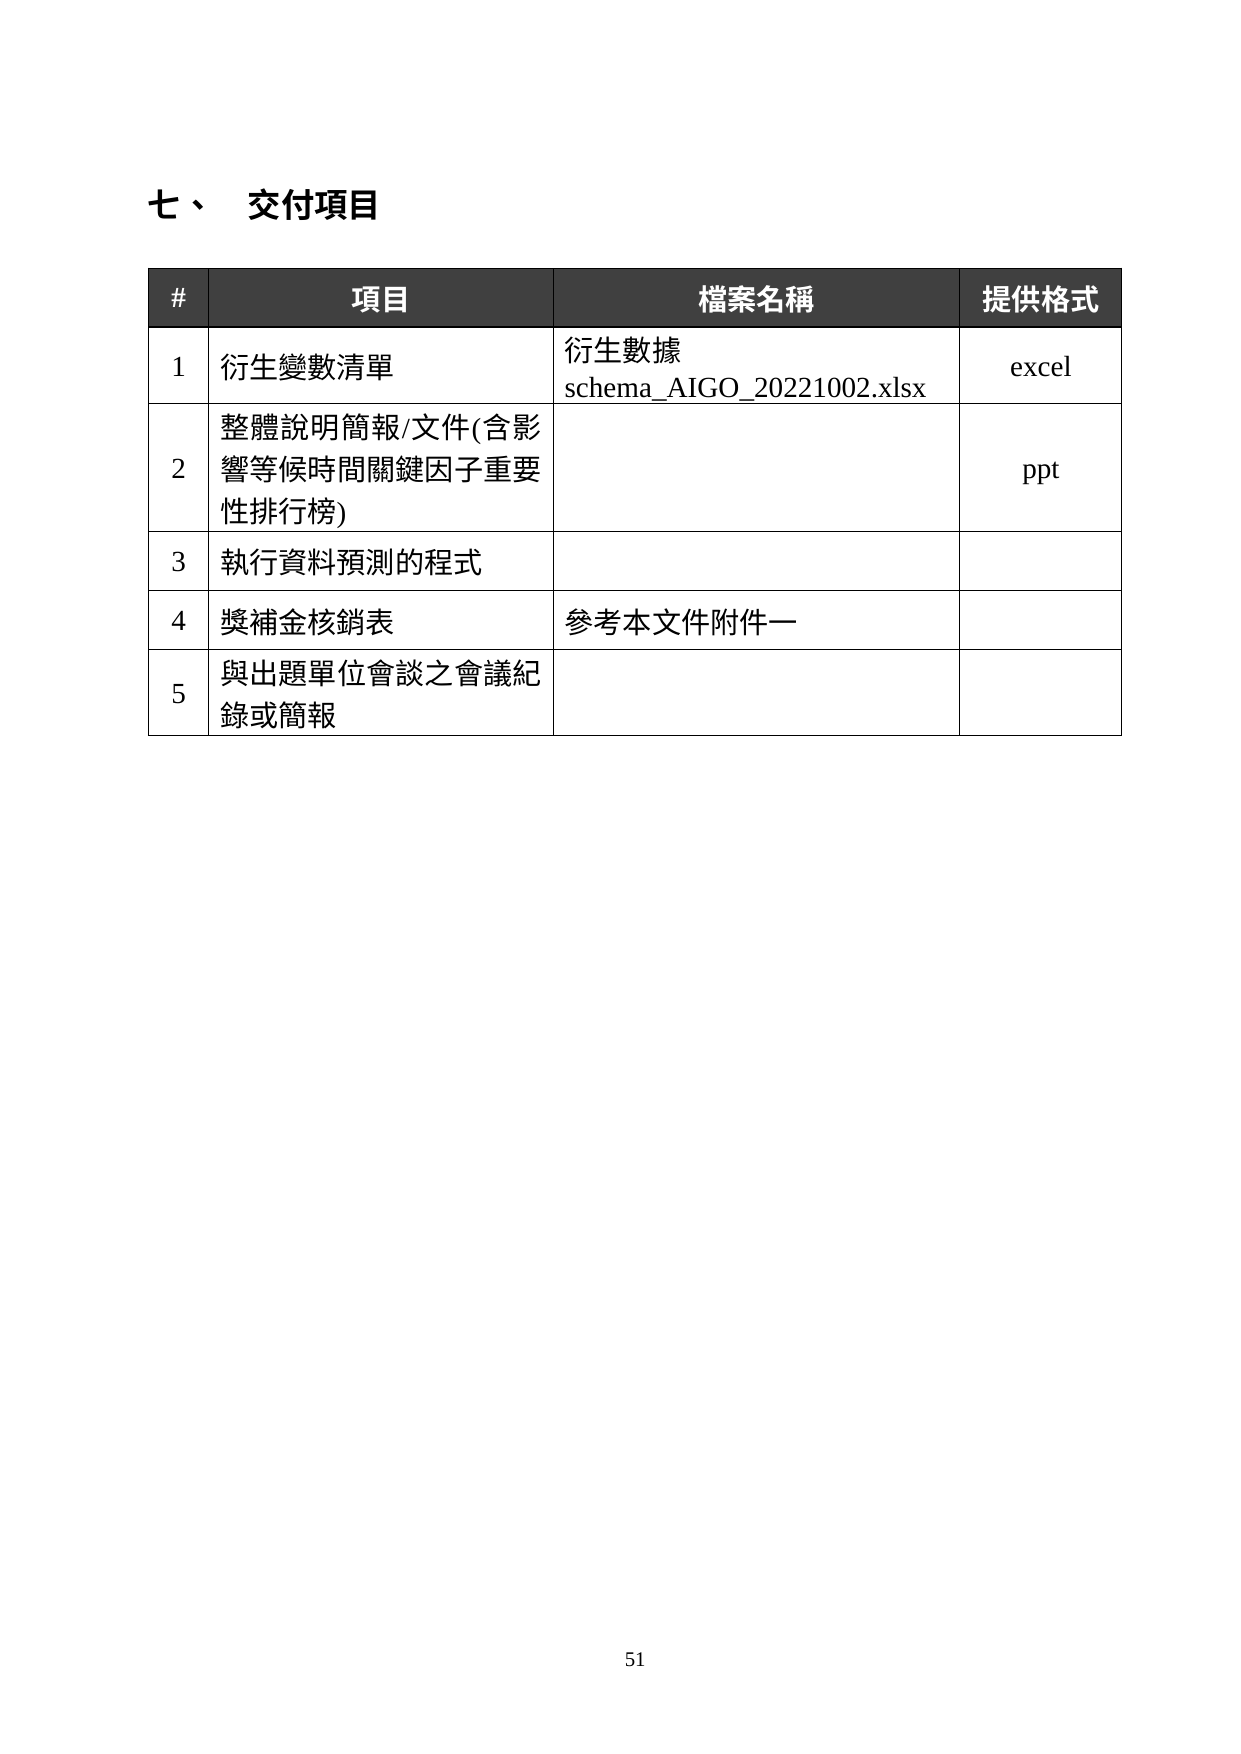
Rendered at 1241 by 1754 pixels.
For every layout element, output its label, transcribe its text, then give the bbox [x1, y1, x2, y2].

table_cell 3 [149, 532, 208, 590]
table_cell 與出題單位會談之會議紀錄或簡報 [209, 650, 553, 735]
table_cell 5 [149, 650, 208, 735]
table_cell ppt [960, 404, 1121, 531]
table_cell 衍生數據schema_AIGO_20221002.xlsx [554, 328, 959, 403]
table_cell 獎補金核銷表 [209, 591, 553, 649]
table_header # [149, 269, 208, 326]
table_header 提供格式 [960, 269, 1121, 326]
table_cell [554, 404, 959, 531]
table_cell 執行資料預測的程式 [209, 532, 553, 590]
table_cell [960, 532, 1121, 590]
table_cell [554, 532, 959, 590]
table_cell [554, 650, 959, 735]
table_cell 2 [149, 404, 208, 531]
table_cell 衍生變數清單 [209, 328, 553, 403]
table_cell 1 [149, 328, 208, 403]
table_cell 參考本文件附件一 [554, 591, 959, 649]
table_cell [960, 650, 1121, 735]
table_cell 4 [149, 591, 208, 649]
table_cell excel [960, 328, 1121, 403]
list 交付項目 [148, 171, 1122, 235]
table_header 檔案名稱 [554, 269, 959, 326]
table_header 項目 [209, 269, 553, 326]
table_cell 整體說明簡報/文件(含影響等候時間關鍵因子重要性排行榜) [209, 404, 553, 531]
table_cell [960, 591, 1121, 649]
